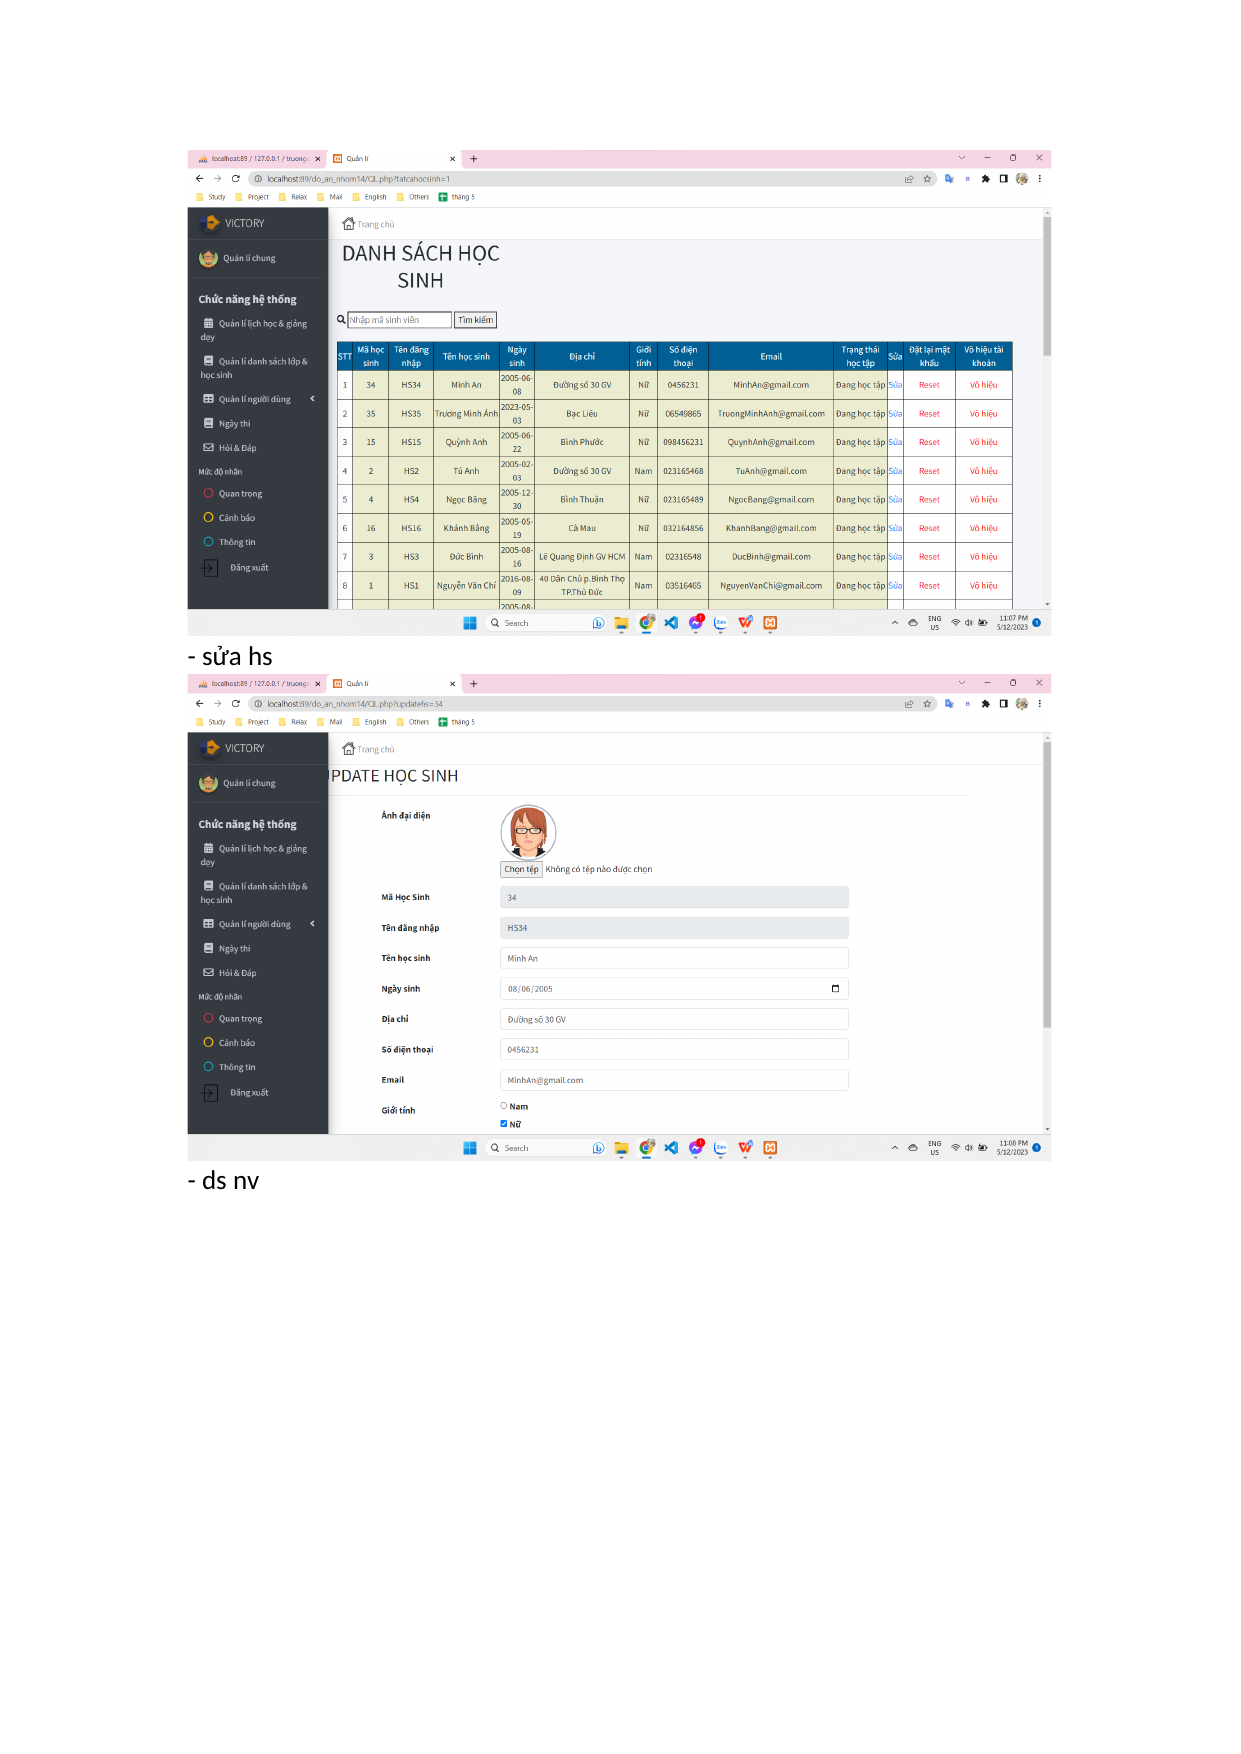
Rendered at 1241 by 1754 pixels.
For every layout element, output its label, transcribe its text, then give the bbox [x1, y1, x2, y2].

list - ds nv [187, 1163, 1053, 1196]
picture [187, 150, 1052, 636]
picture [187, 674, 1052, 1161]
list - sửa hs [187, 639, 1053, 672]
